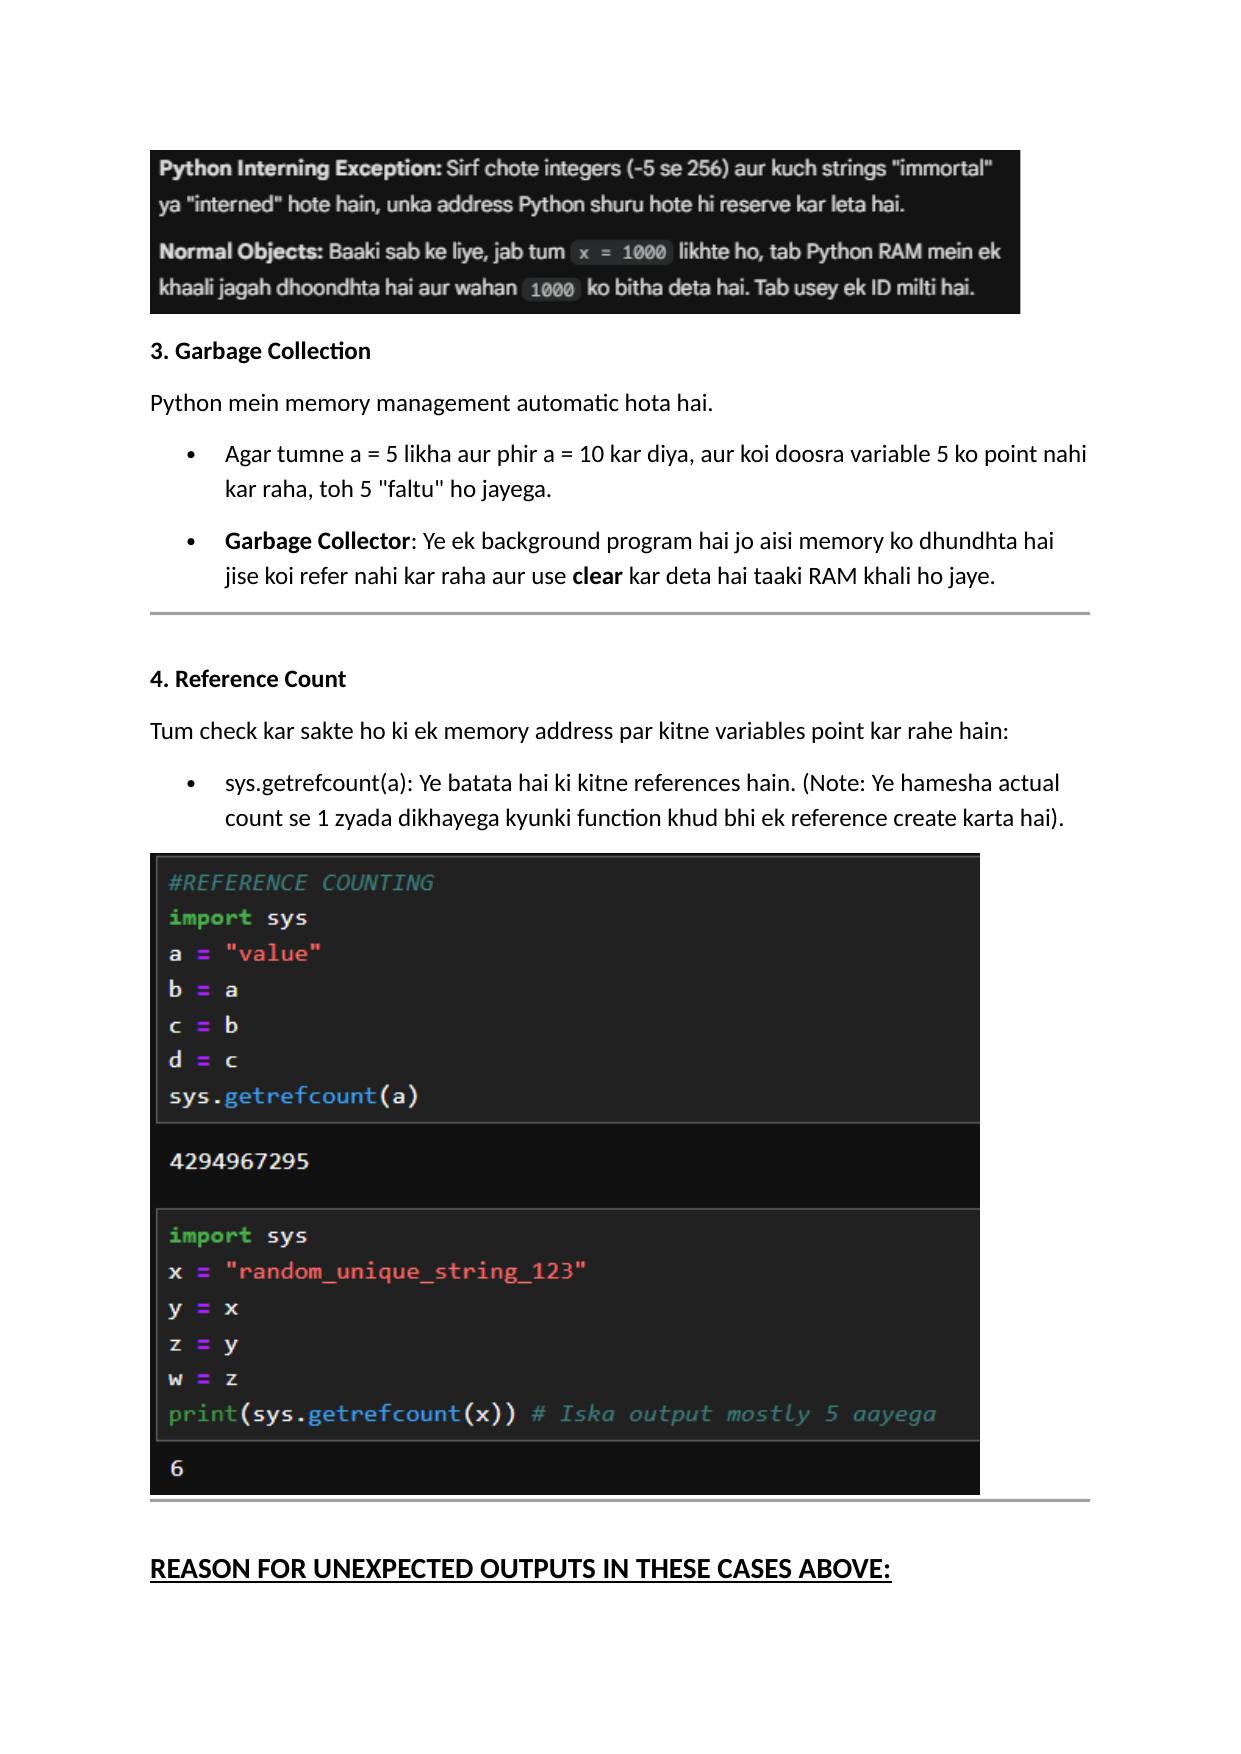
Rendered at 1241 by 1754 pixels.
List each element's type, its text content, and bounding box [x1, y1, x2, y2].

list Agar tumne a = 5 likha aur phir a = 10 kar diya, aur koi doosra variable 5 ko point nahi kar raha, toh 5 "faltu" ho jayega. [187, 438, 1090, 504]
list sys.getrefcount(a): Ye batata hai ki kitne references hain. (Note: Ye hamesha actual count se 1 zyada dikhayega kyunki function khud bhi ek reference create karta hai). [187, 767, 1090, 832]
text 3. Garbage Collection [150, 335, 1090, 366]
picture [150, 150, 1021, 314]
picture [150, 853, 980, 1495]
text Tum check kar sakte ho ki ek memory address par kitne variables point kar rahe hain: [150, 715, 1090, 746]
text Python mein memory management automatic hota hai. [150, 387, 1090, 417]
text REASON FOR UNEXPECTED OUTPUTS IN THESE CASES ABOVE: [150, 1550, 1090, 1586]
text 4. Reference Count [150, 663, 1090, 694]
list Garbage Collector: Ye ek background program hai jo aisi memory ko dhundhta hai jise koi refer nahi kar raha aur use clear kar deta hai taaki RAM khali ho jaye. [187, 525, 1090, 591]
